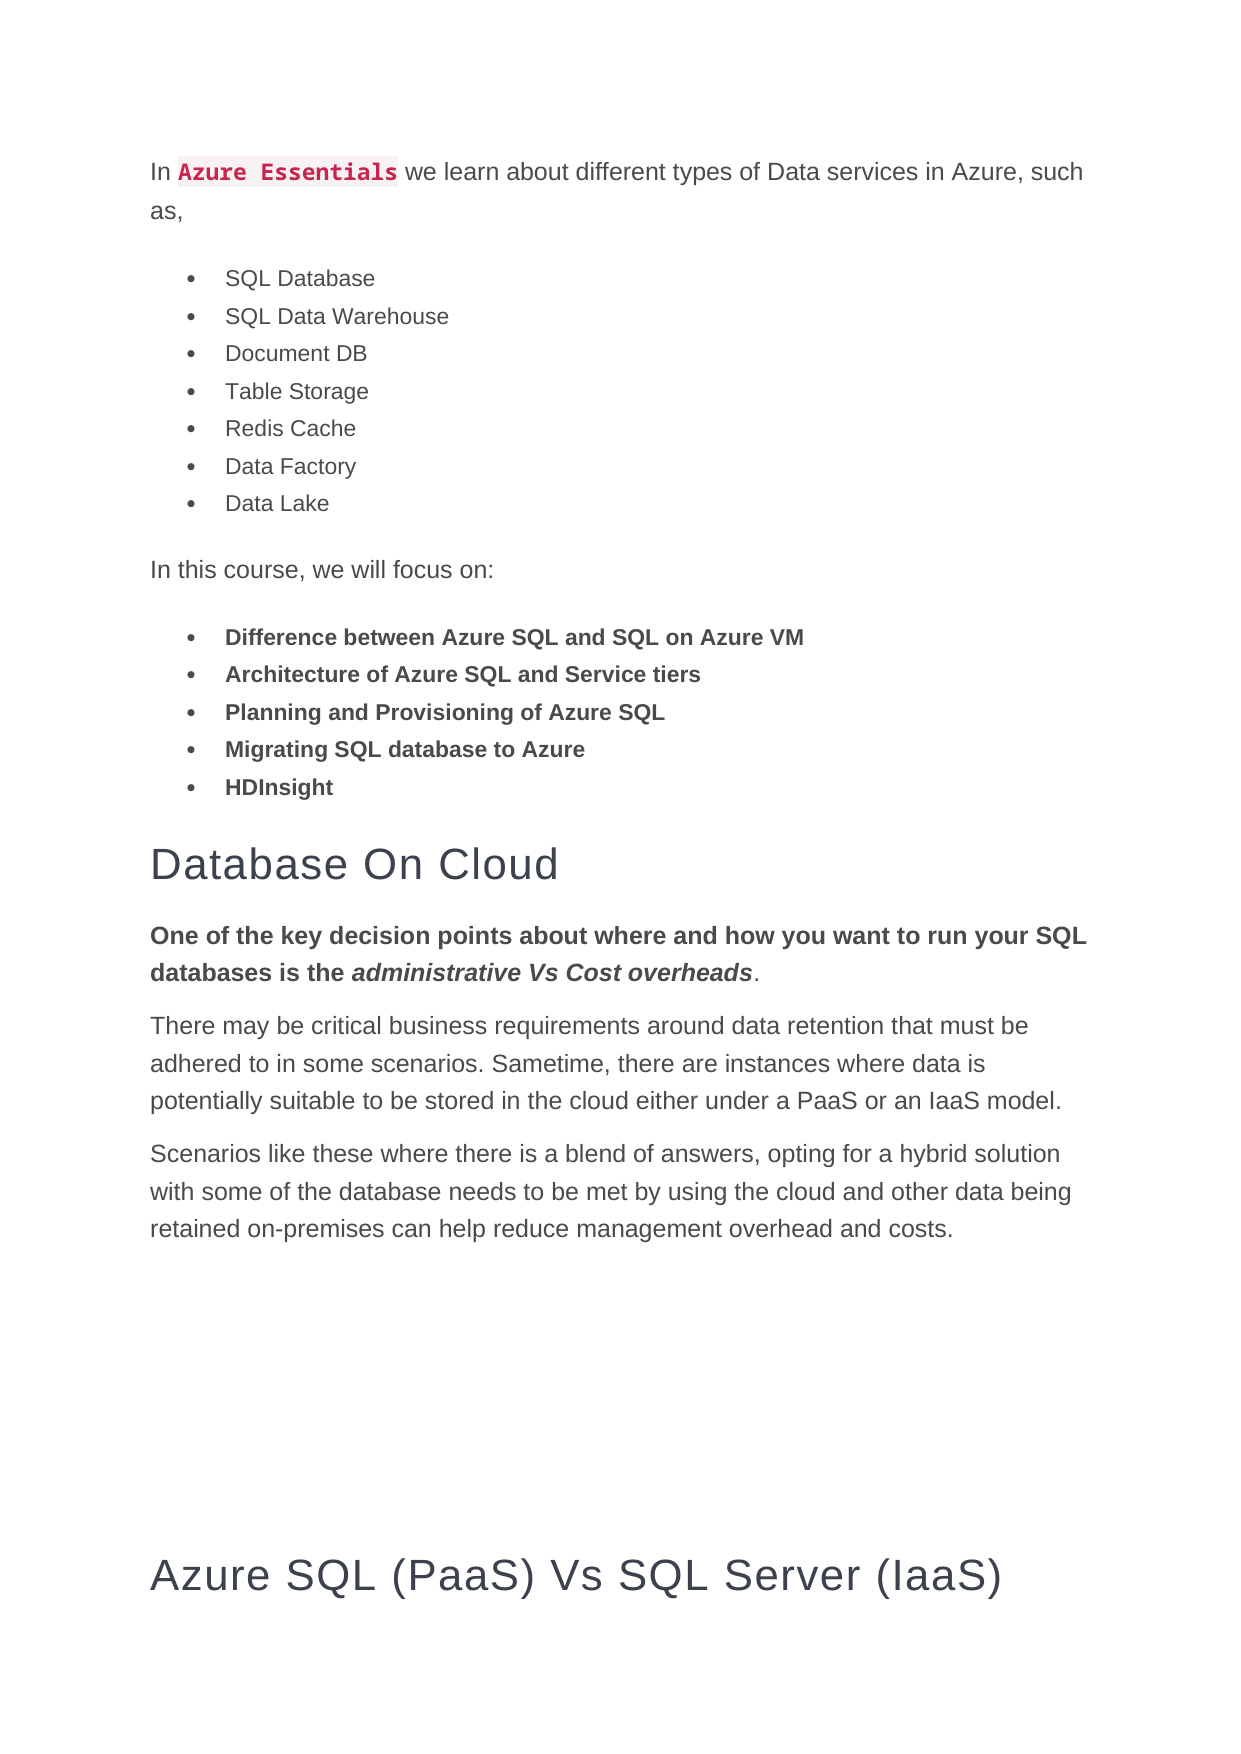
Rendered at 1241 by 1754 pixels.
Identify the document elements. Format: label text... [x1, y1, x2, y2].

list Migrating SQL database to Azure [187, 725, 1090, 762]
list Data Lake [187, 479, 1090, 517]
list SQL Data Warehouse [187, 292, 1090, 329]
list Redis Cache [187, 404, 1090, 442]
subtitle Database On Cloud [150, 829, 1090, 888]
list Architecture of Azure SQL and Service tiers [187, 650, 1090, 687]
text In Azure Essentials we learn about different types of Data services in Azure, such as, [150, 150, 1090, 225]
list Difference between Azure SQL and SQL on Azure VM [187, 612, 1090, 650]
list SQL Database [187, 254, 1090, 292]
text Scenarios like these where there is a blend of answers, opting for a hybrid solution with some of the database needs to be met by using the cloud and other data being retained on-premises can help reduce management overhead and costs. [150, 1131, 1090, 1243]
text In this course, we will focus on: [150, 546, 1090, 583]
text Azure SQL (PaaS) Vs SQL Server (IaaS) [150, 1540, 1090, 1599]
text One of the key decision points about where and how you want to run your SQL databases is the administrative Vs Cost overheads. [150, 912, 1090, 987]
list Planning and Provisioning of Azure SQL [187, 687, 1090, 725]
text There may be critical business requirements around data retention that must be adhered to in some scenarios. Sametime, there are instances where data is potentially suitable to be stored in the cloud either under a PaaS or an IaaS model. [150, 1003, 1090, 1115]
list Table Storage [187, 367, 1090, 404]
list Data Factory [187, 442, 1090, 479]
list Document DB [187, 329, 1090, 367]
list HDInsight [187, 762, 1090, 800]
